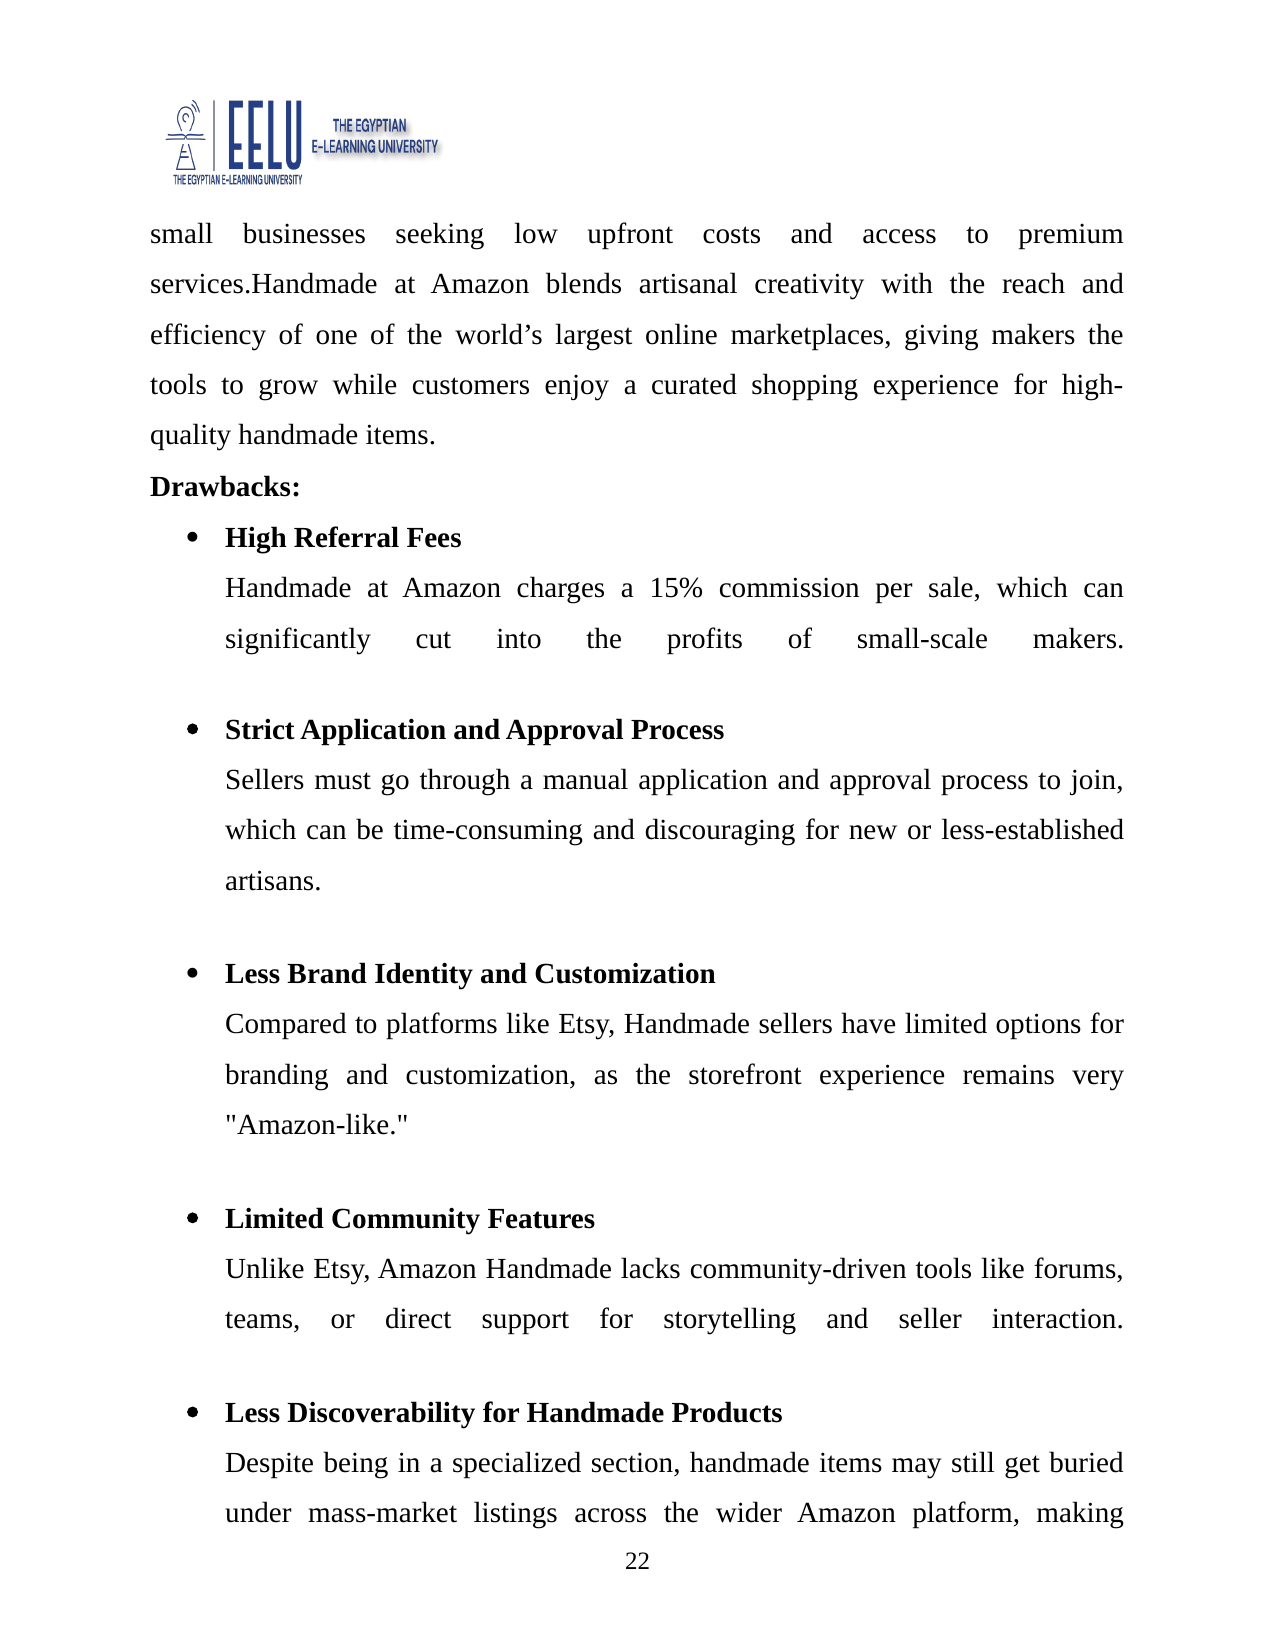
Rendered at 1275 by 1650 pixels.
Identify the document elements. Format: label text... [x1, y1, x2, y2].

list Less Brand Identity and Customization [187, 956, 1125, 990]
list Less Discoverability for Handmade Products [187, 1395, 1125, 1428]
list Sellers must go through a manual application and approval process to join, which can be time-consuming and discouraging for new or less-established artisans. [225, 762, 1125, 942]
list High Referral Fees [187, 520, 1125, 554]
list Handmade at Amazon charges a 15% commission per sale, which can significantly cut into the profits of small-scale makers. [225, 570, 1125, 697]
picture [150, 75, 444, 188]
list Compared to platforms like Etsy, Handmade sellers have limited options for branding and customization, as the storefront experience remains very "Amazon-like." [225, 1007, 1125, 1186]
list Unlike Etsy, Amazon Handmade lacks community-driven tools like forums, teams, or direct support for storytelling and seller interaction. [225, 1251, 1125, 1381]
text Drawbacks: [150, 469, 1125, 502]
list Limited Community Features [187, 1201, 1125, 1234]
list Strict Application and Approval Process [187, 712, 1125, 745]
